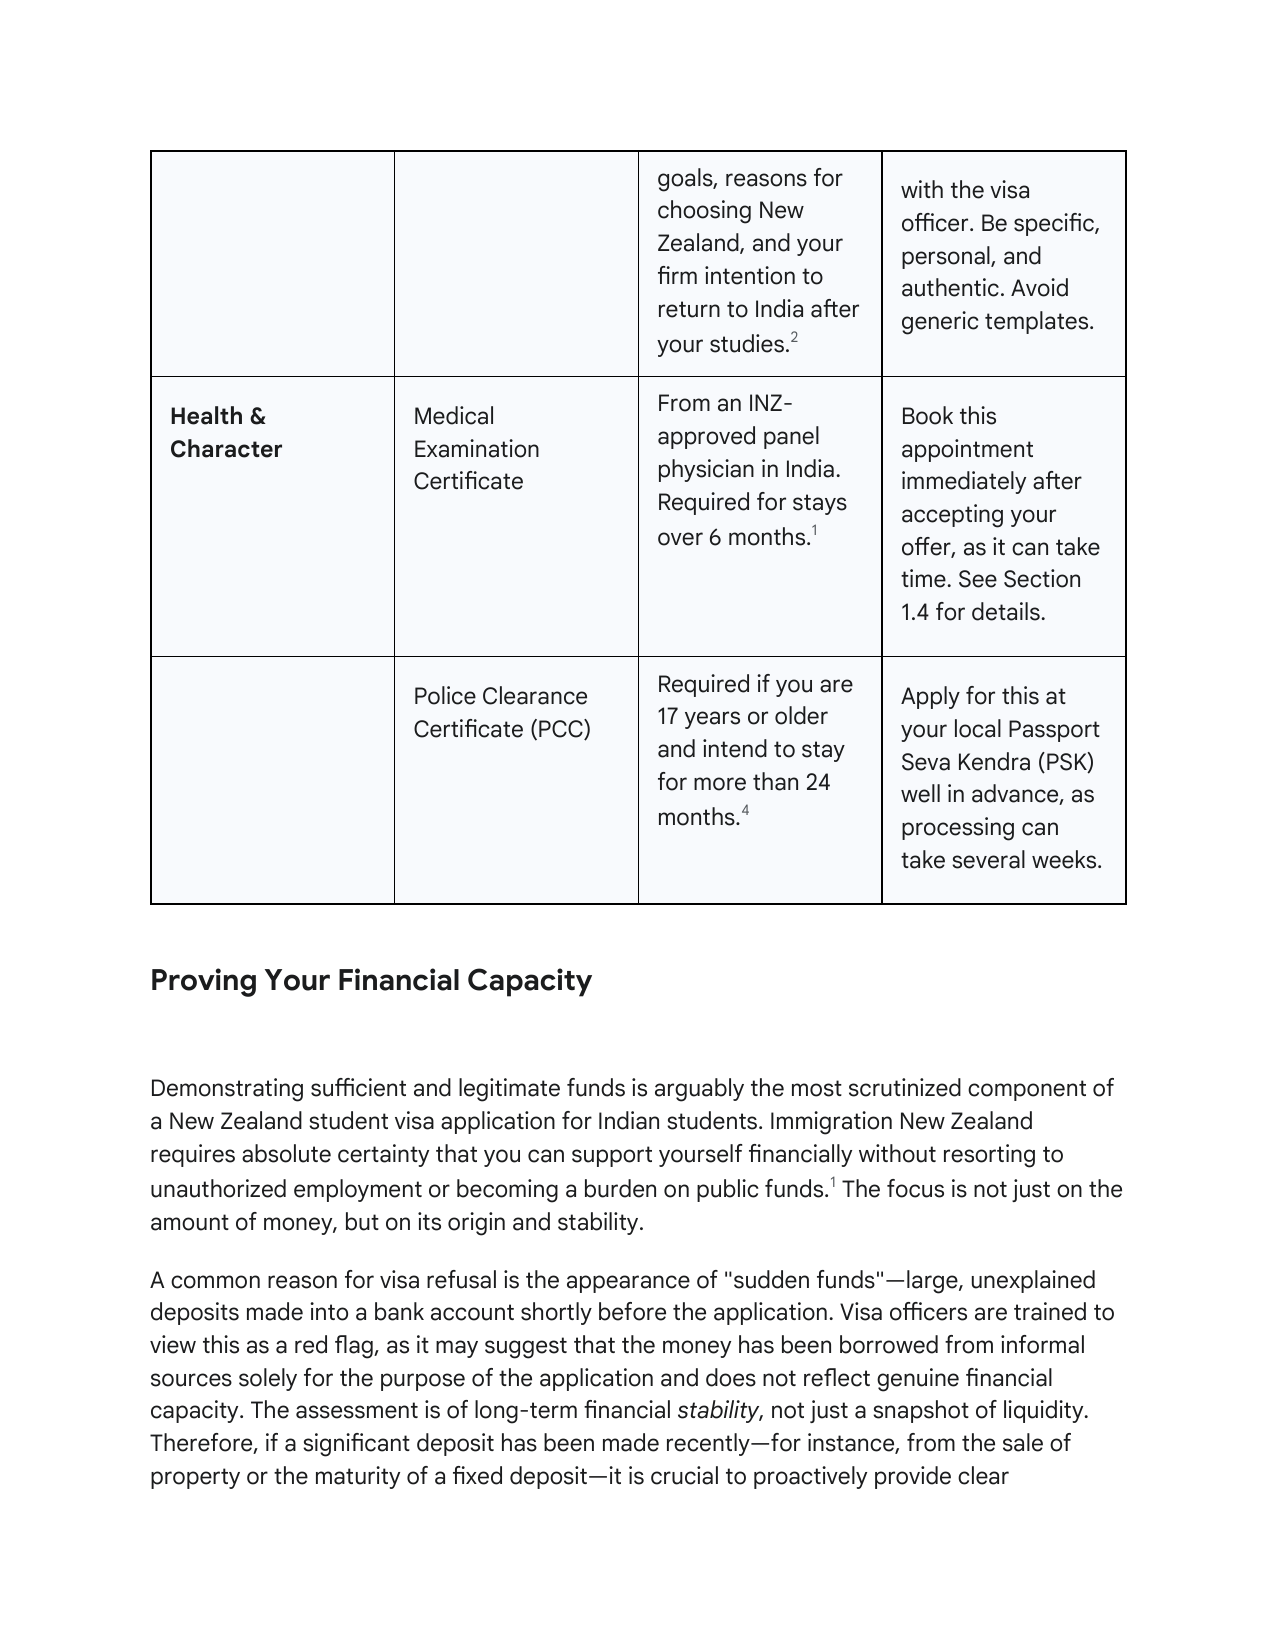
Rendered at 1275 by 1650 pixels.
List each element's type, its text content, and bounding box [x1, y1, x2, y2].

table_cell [883, 152, 1125, 376]
table_cell Apply for this at your local Passport Seva Kendra (PSK) well in advance, as processing can take several weeks. [883, 657, 1125, 903]
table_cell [395, 152, 638, 376]
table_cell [639, 152, 881, 376]
table_cell Health & Character [152, 377, 394, 656]
table_cell [152, 657, 394, 903]
table_cell [152, 152, 394, 376]
table_cell Medical Examination Certificate [395, 377, 638, 656]
table_cell Police Clearance Certificate (PCC) [395, 657, 638, 903]
subtitle Proving Your Financial Capacity [150, 962, 1125, 999]
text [150, 1266, 1125, 1491]
table_cell Book this appointment immediately after accepting your offer, as it can take time. See Section 1.4 for details. [883, 377, 1125, 656]
table_cell Required if you are 17 years or older and intend to stay for more than 24 months.4 [639, 657, 881, 903]
text Demonstrating sufficient and legitimate funds is arguably the most scrutinized component of a New Zealand student visa application for Indian students. Immigration New Zealand requires absolute certainty that you can support yourself financially without resorting to unauthorized employment or becoming a burden on public funds.1 The focus is not just on the amount of money, but on its origin and stability. [150, 1074, 1125, 1237]
table_cell From an INZ-approved panel physician in India. Required for stays over 6 months.1 [639, 377, 881, 656]
